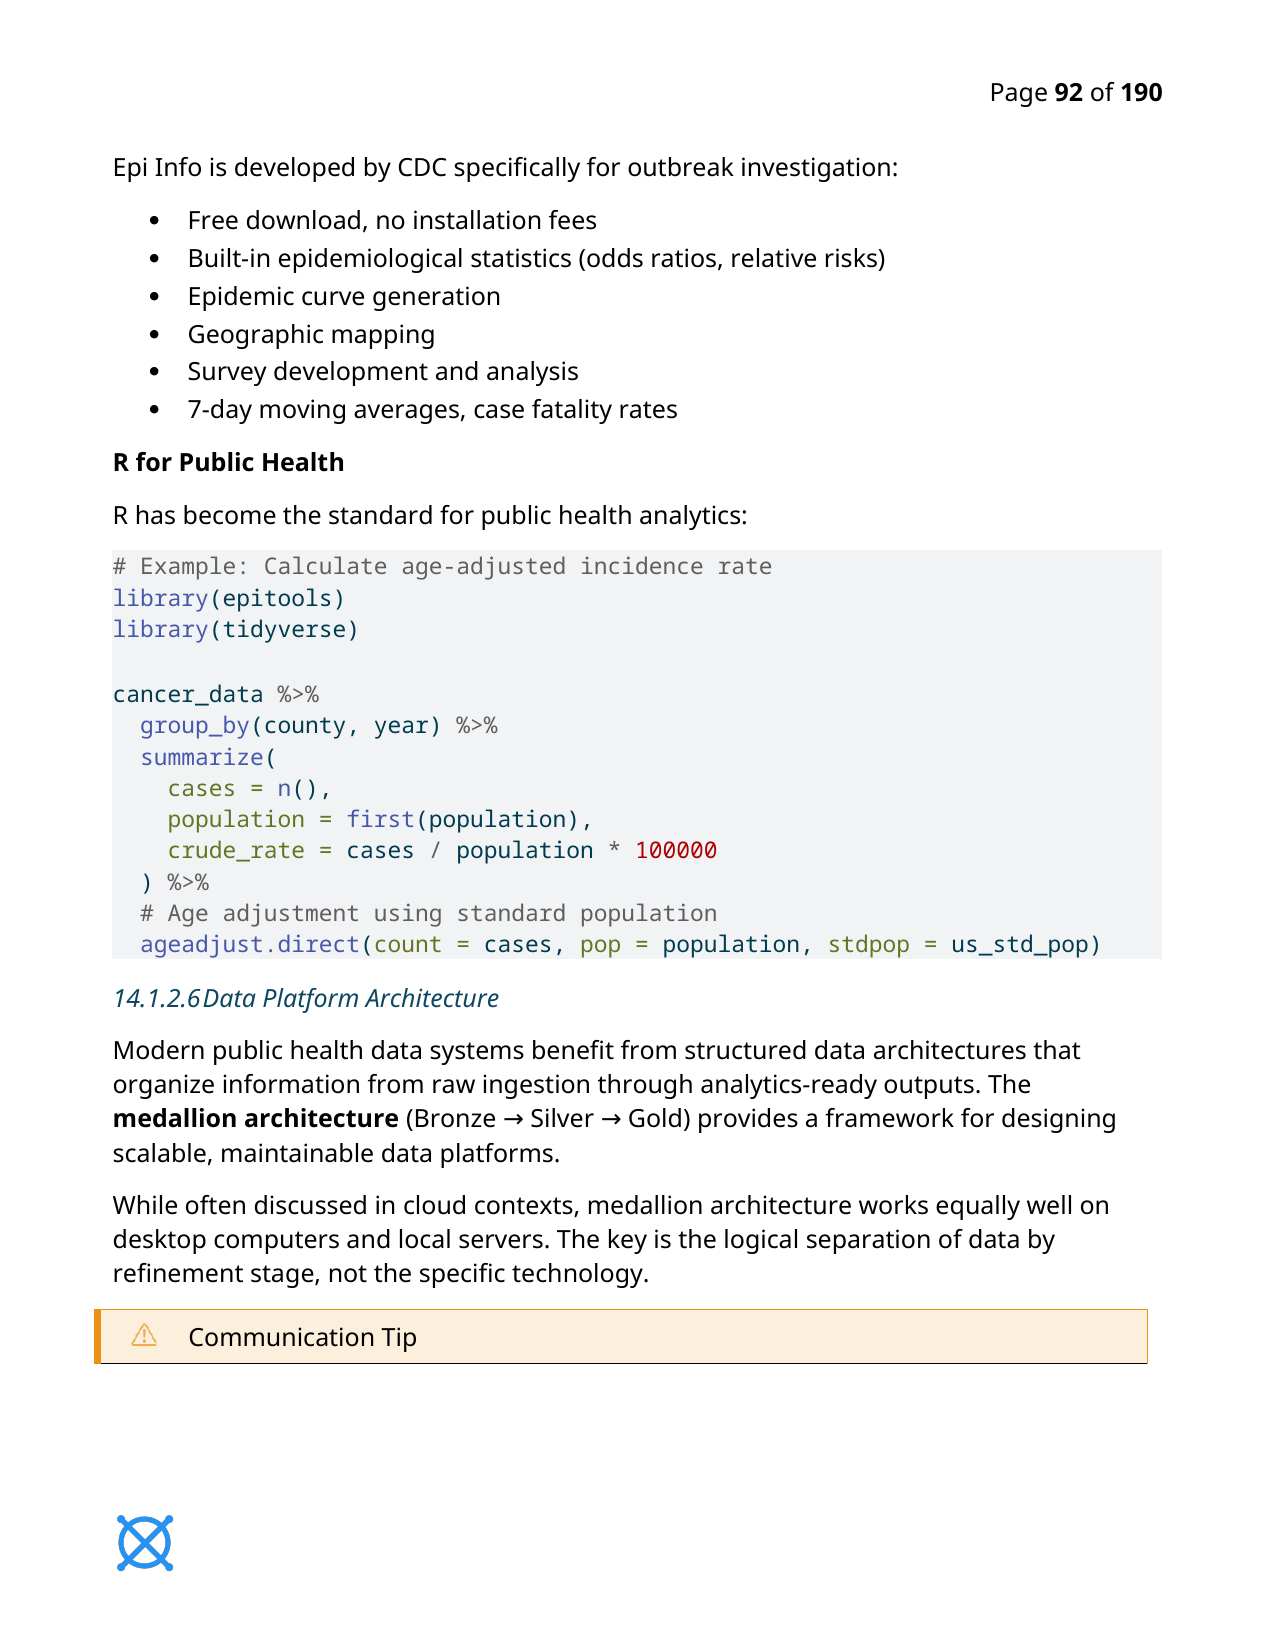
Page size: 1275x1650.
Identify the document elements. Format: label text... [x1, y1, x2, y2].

list Survey development and analysis [150, 354, 1162, 388]
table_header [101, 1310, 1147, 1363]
text # Example: Calculate age-adjusted incidence rate library(epitools) library(tidyverse) cancer_data %>% group_by(county, year) %>% summarize( cases = n(), population = first(population), crude_rate = cases / population * 100000 ) %>% # Age adjustment using standard population ageadjust.direct(count = cases, pop = population, stdpop = us_std_pop) [112, 550, 1162, 959]
text R for Public Health [112, 445, 1162, 479]
picture [112, 1511, 177, 1575]
picture [131, 1321, 157, 1347]
text Epi Info is developed by CDC specifically for outbreak investigation: [112, 150, 1162, 184]
subtitle Data Platform Architecture [112, 980, 1162, 1014]
text Modern public health data systems benefit from structured data architectures that organize information from raw ingestion through analytics-ready outputs. The medallion architecture (Bronze → Silver → Gold) provides a framework for designing scalable, maintainable data platforms. [112, 1033, 1162, 1169]
text While often discussed in cloud contexts, medallion architecture works equally well on desktop computers and local servers. The key is the logical separation of data by refinement stage, not the specific technology. [112, 1188, 1162, 1290]
list Free download, no installation fees [150, 203, 1162, 237]
text R has become the standard for public health analytics: [112, 497, 1162, 532]
list Built-in epidemiological statistics (odds ratios, relative risks) [150, 241, 1162, 275]
list Epidemic curve generation [150, 278, 1162, 312]
list Geographic mapping [150, 316, 1162, 350]
list 7-day moving averages, case fatality rates [150, 392, 1162, 426]
